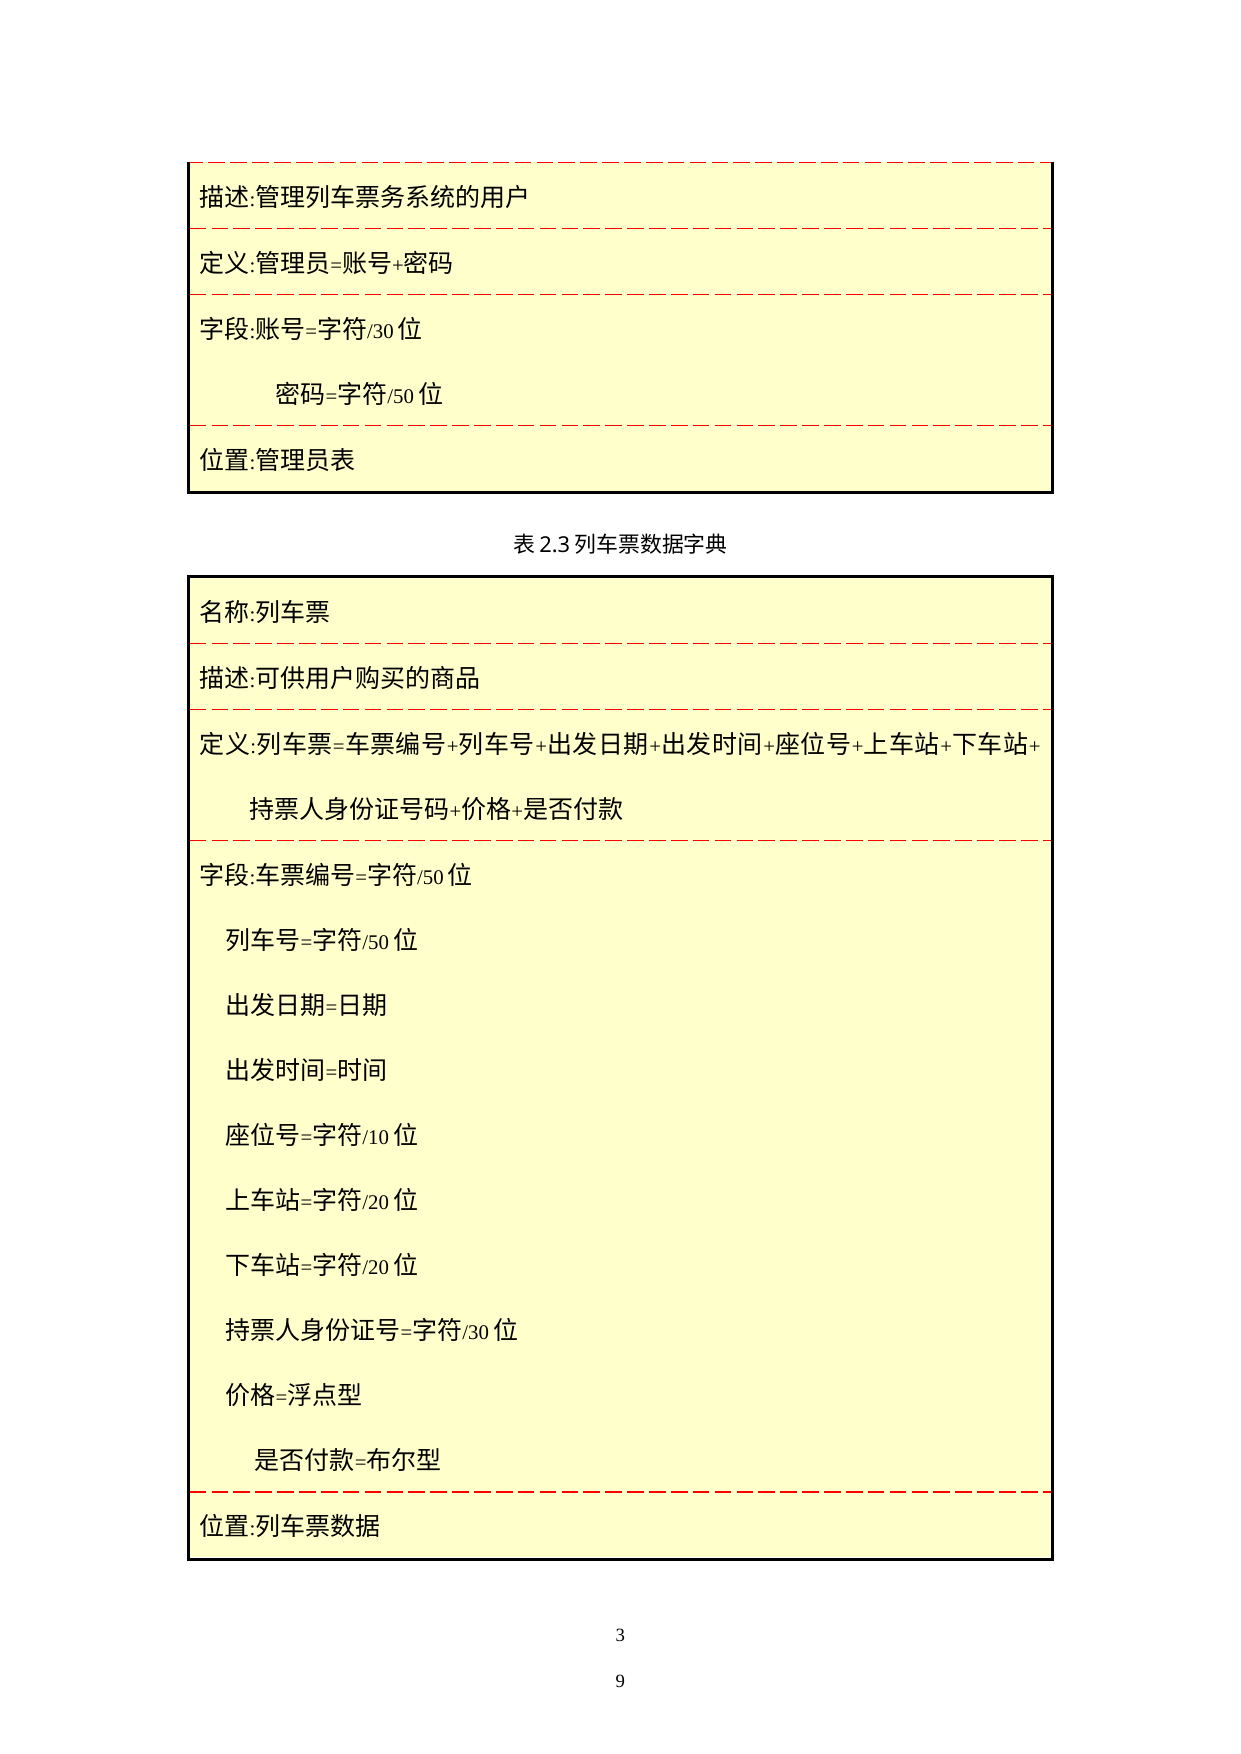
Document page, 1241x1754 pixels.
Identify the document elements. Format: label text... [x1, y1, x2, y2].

table_cell 描述:可供用户购买的商品 [190, 643, 1051, 709]
table_cell 字段:账号=字符/30位 密码=字符/50位 [190, 294, 1051, 425]
table_cell 描述:管理列车票务系统的用户 [190, 162, 1051, 228]
table_cell 位置:管理员表 [190, 425, 1051, 491]
text 表2.3列车票数据字典 [187, 527, 1053, 559]
table_cell 定义:列车票=车票编号+列车号+出发日期+出发时间+座位号+上车站+下车站+持票人身份证号码+价格+是否付款 [190, 709, 1051, 840]
table_cell 字段:车票编号=字符/50位 列车号=字符/50位 出发日期=日期 出发时间=时间 座位号=字符/10位 上车站=字符/20位 下车站=字符/20位 持票人身份证号=字符/30位 价格=浮点型 是否付款=布尔型 [190, 840, 1051, 1491]
table_cell 位置:列车票数据 [190, 1491, 1051, 1557]
table_cell 定义:管理员=账号+密码 [190, 228, 1051, 294]
table_header 名称:列车票 [190, 578, 1051, 643]
